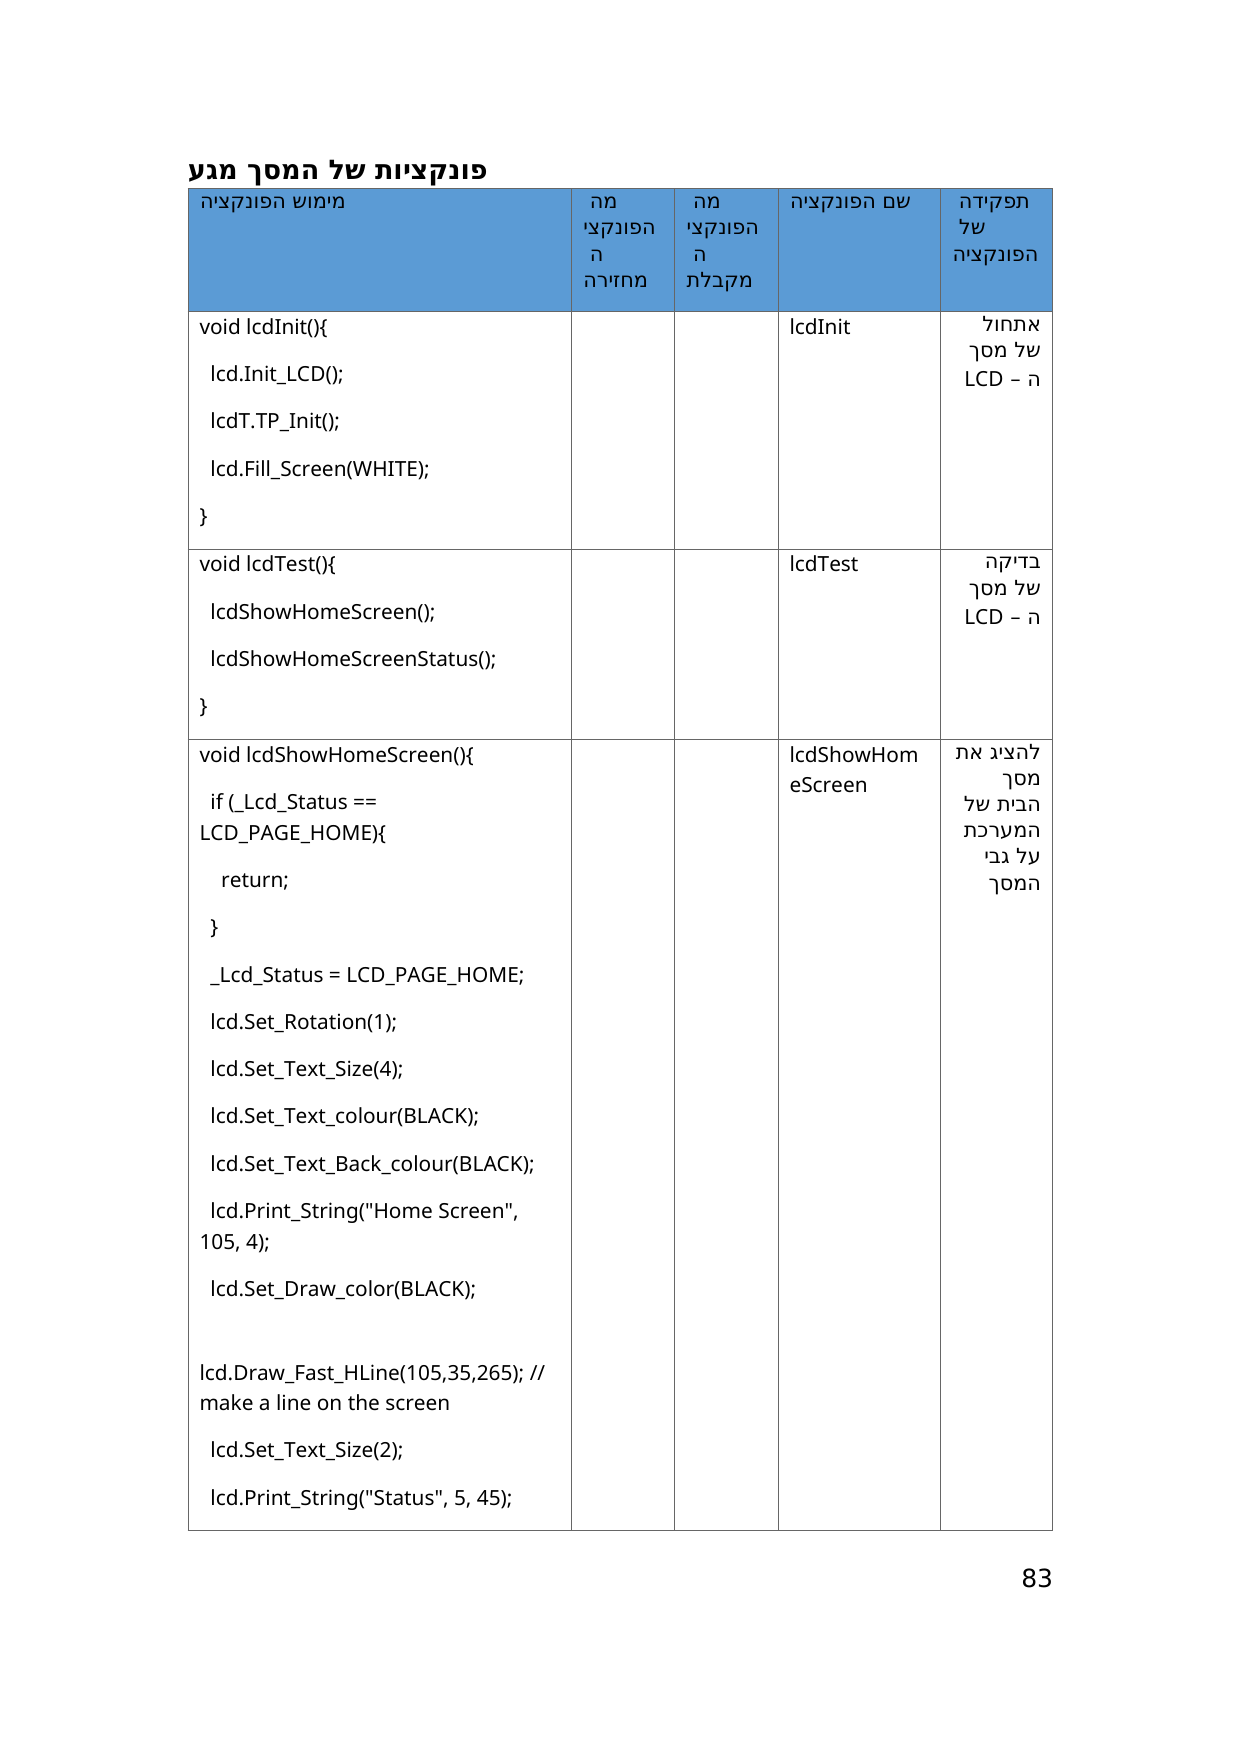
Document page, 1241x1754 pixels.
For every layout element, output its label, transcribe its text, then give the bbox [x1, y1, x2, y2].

subtitle פונקציות של המסך מגע [187, 154, 1053, 186]
table_cell void lcdInit(){ lcd.Init_LCD(); lcdT.TP_Init(); lcd.Fill_Screen(WHITE); } [189, 312, 571, 548]
table_header מה הפונקציה מקבלת [675, 189, 778, 311]
table_cell lcdInit [779, 312, 940, 548]
table_cell lcdTest [779, 550, 940, 739]
table_cell [572, 740, 674, 1530]
table_header שם הפונקציה [779, 189, 940, 311]
table_cell [675, 550, 778, 739]
table_cell בדיקה של מסך ה – LCD [941, 550, 1052, 739]
table_cell [572, 550, 674, 739]
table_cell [941, 740, 1052, 1530]
table_header מה הפונקציה מחזירה [572, 189, 674, 311]
table_cell lcdShowHomeScreen [779, 740, 940, 1530]
table_cell [572, 312, 674, 548]
table_cell [675, 312, 778, 548]
table_cell [675, 740, 778, 1530]
table_header תפקידה של הפונקציה [941, 189, 1052, 311]
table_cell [189, 740, 571, 1530]
table_cell אתחול של מסך ה – LCD [941, 312, 1052, 548]
table_header מימוש הפונקציה [189, 189, 571, 311]
table_cell void lcdTest(){ lcdShowHomeScreen(); lcdShowHomeScreenStatus(); } [189, 550, 571, 739]
